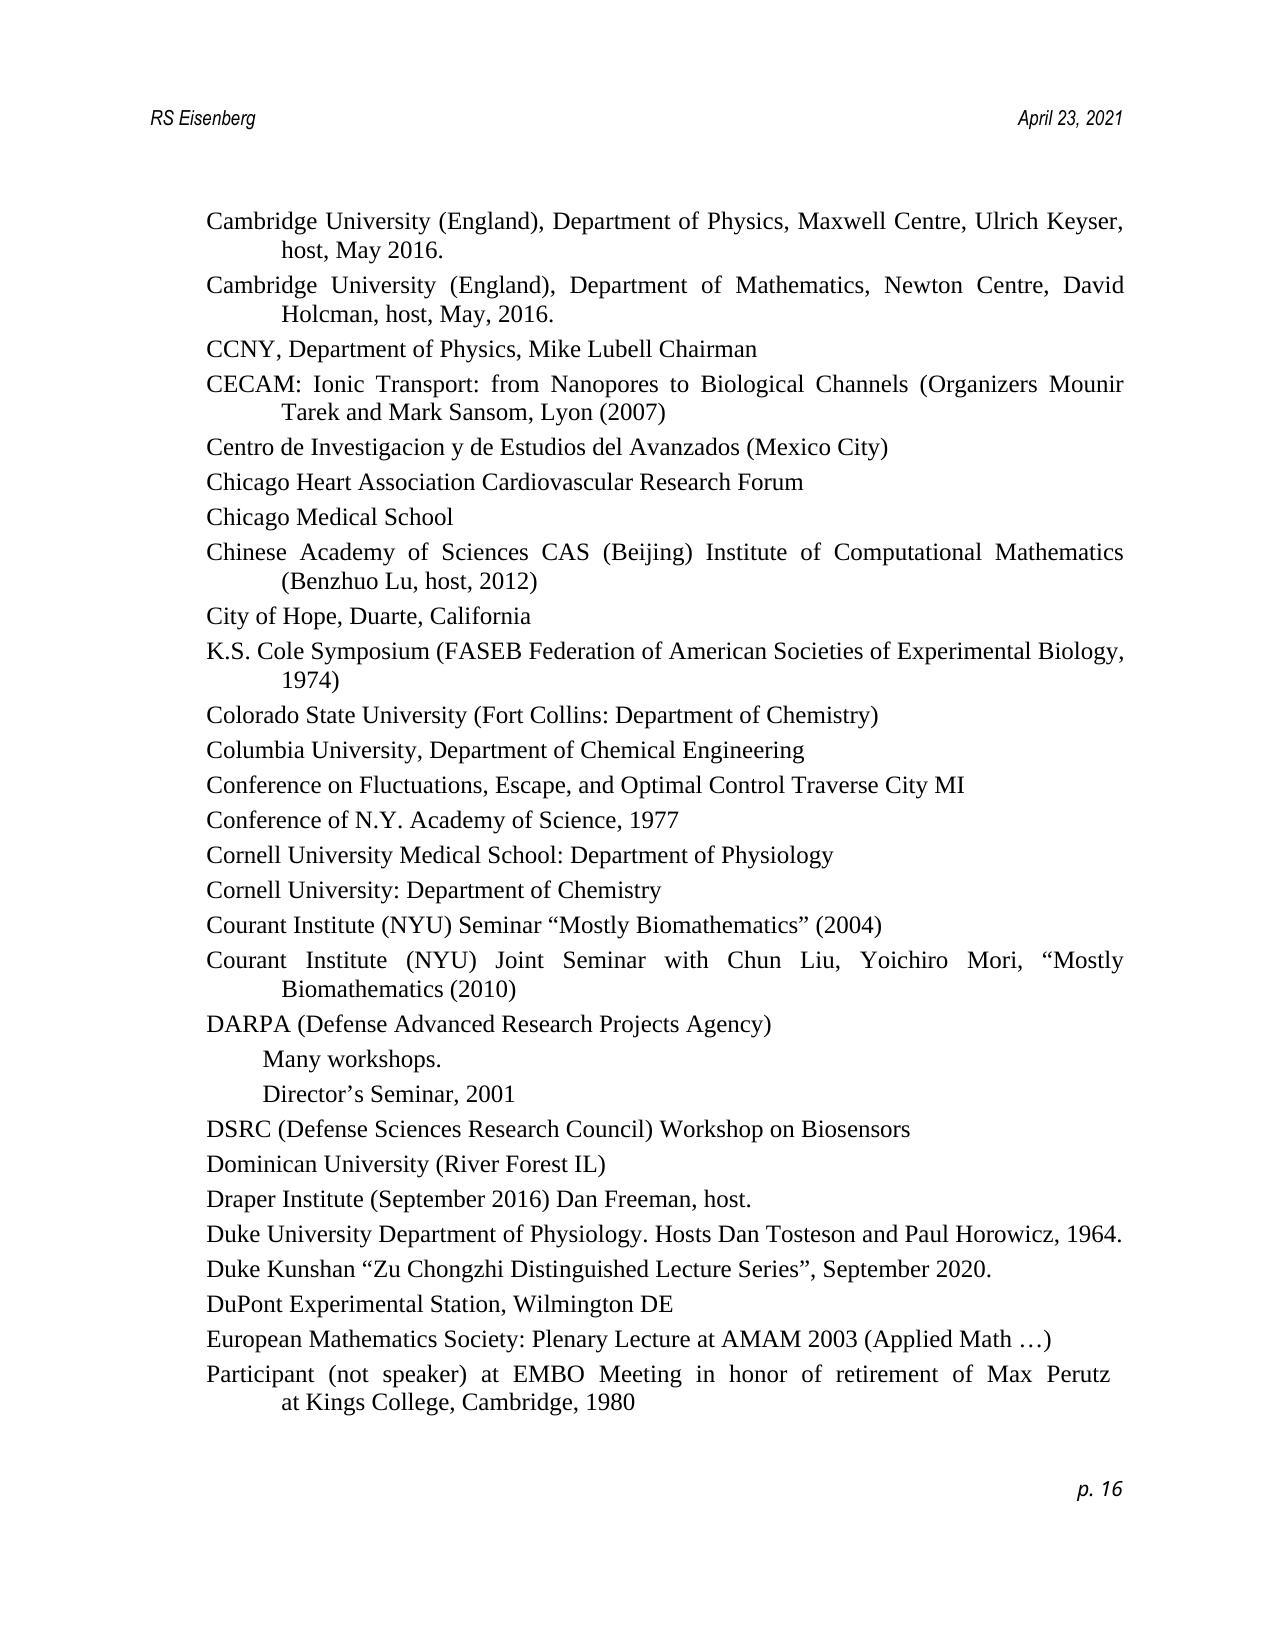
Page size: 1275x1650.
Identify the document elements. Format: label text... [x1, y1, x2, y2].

text Columbia University, Department of Chemical Engineering [206, 735, 1125, 764]
text Dominican University (River Forest IL) [206, 1149, 1125, 1177]
text Duke University Department of Physiology. Hosts Dan Tosteson and Paul Horowicz, 1964. [206, 1219, 1125, 1247]
text Chicago Medical School [206, 502, 1125, 531]
text DSRC (Defense Sciences Research Council) Workshop on Biosensors [206, 1114, 1125, 1142]
text Cornell University: Department of Chemistry [206, 875, 1125, 904]
text CECAM: Ionic Transport: from Nanopores to Biological Channels (Organizers Mounir Tarek and Mark Sansom, Lyon (2007) [206, 369, 1125, 426]
text Cornell University Medical School: Department of Physiology [206, 840, 1125, 869]
text Cambridge University (England), Department of Physics, Maxwell Centre, Ulrich Keyser, host, May 2016. [206, 206, 1125, 264]
text Conference on Fluctuations, Escape, and Optimal Control Traverse City MI [206, 770, 1125, 799]
text Courant Institute (NYU) Seminar “Mostly Biomathematics” (2004) [206, 910, 1125, 939]
text Cambridge University (England), Department of Mathematics, Newton Centre, David Holcman, host, May, 2016. [206, 270, 1125, 327]
text City of Hope, Duarte, California [206, 601, 1125, 630]
text Conference of N.Y. Academy of Science, 1977 [206, 805, 1125, 834]
text Colorado State University (Fort Collins: Department of Chemistry) [206, 700, 1125, 729]
text K.S. Cole Symposium (FASEB Federation of American Societies of Experimental Biology, 1974) [206, 636, 1125, 694]
text Chicago Heart Association Cardiovascular Research Forum [206, 467, 1125, 496]
text CCNY, Department of Physics, Mike Lubell Chairman [206, 334, 1125, 362]
text Draper Institute (September 2016) Dan Freeman, host. [206, 1184, 1125, 1212]
text DuPont Experimental Station, Wilmington DE [206, 1289, 1125, 1317]
text Courant Institute (NYU) Joint Seminar with Chun Liu, Yoichiro Mori, “Mostly Biomathematics (2010) [206, 945, 1125, 1002]
text DARPA (Defense Advanced Research Projects Agency) [206, 1009, 1125, 1037]
text Many workshops. [206, 1044, 1125, 1072]
text Director’s Seminar, 2001 [206, 1079, 1125, 1107]
text Chinese Academy of Sciences CAS (Beijing) Institute of Computational Mathematics (Benzhuo Lu, host, 2012) [206, 537, 1125, 595]
text Duke Kunshan “Zu Chongzhi Distinguished Lecture Series”, September 2020. [206, 1254, 1125, 1282]
text Participant (not speaker) at EMBO Meeting in honor of retirement of Max Perutz at Kings College, Cambridge, 1980 [206, 1359, 1125, 1416]
text Centro de Investigacion y de Estudios del Avanzados (Mexico City) [206, 432, 1125, 461]
text European Mathematics Society: Plenary Lecture at AMAM 2003 (Applied Math …) [206, 1324, 1125, 1352]
